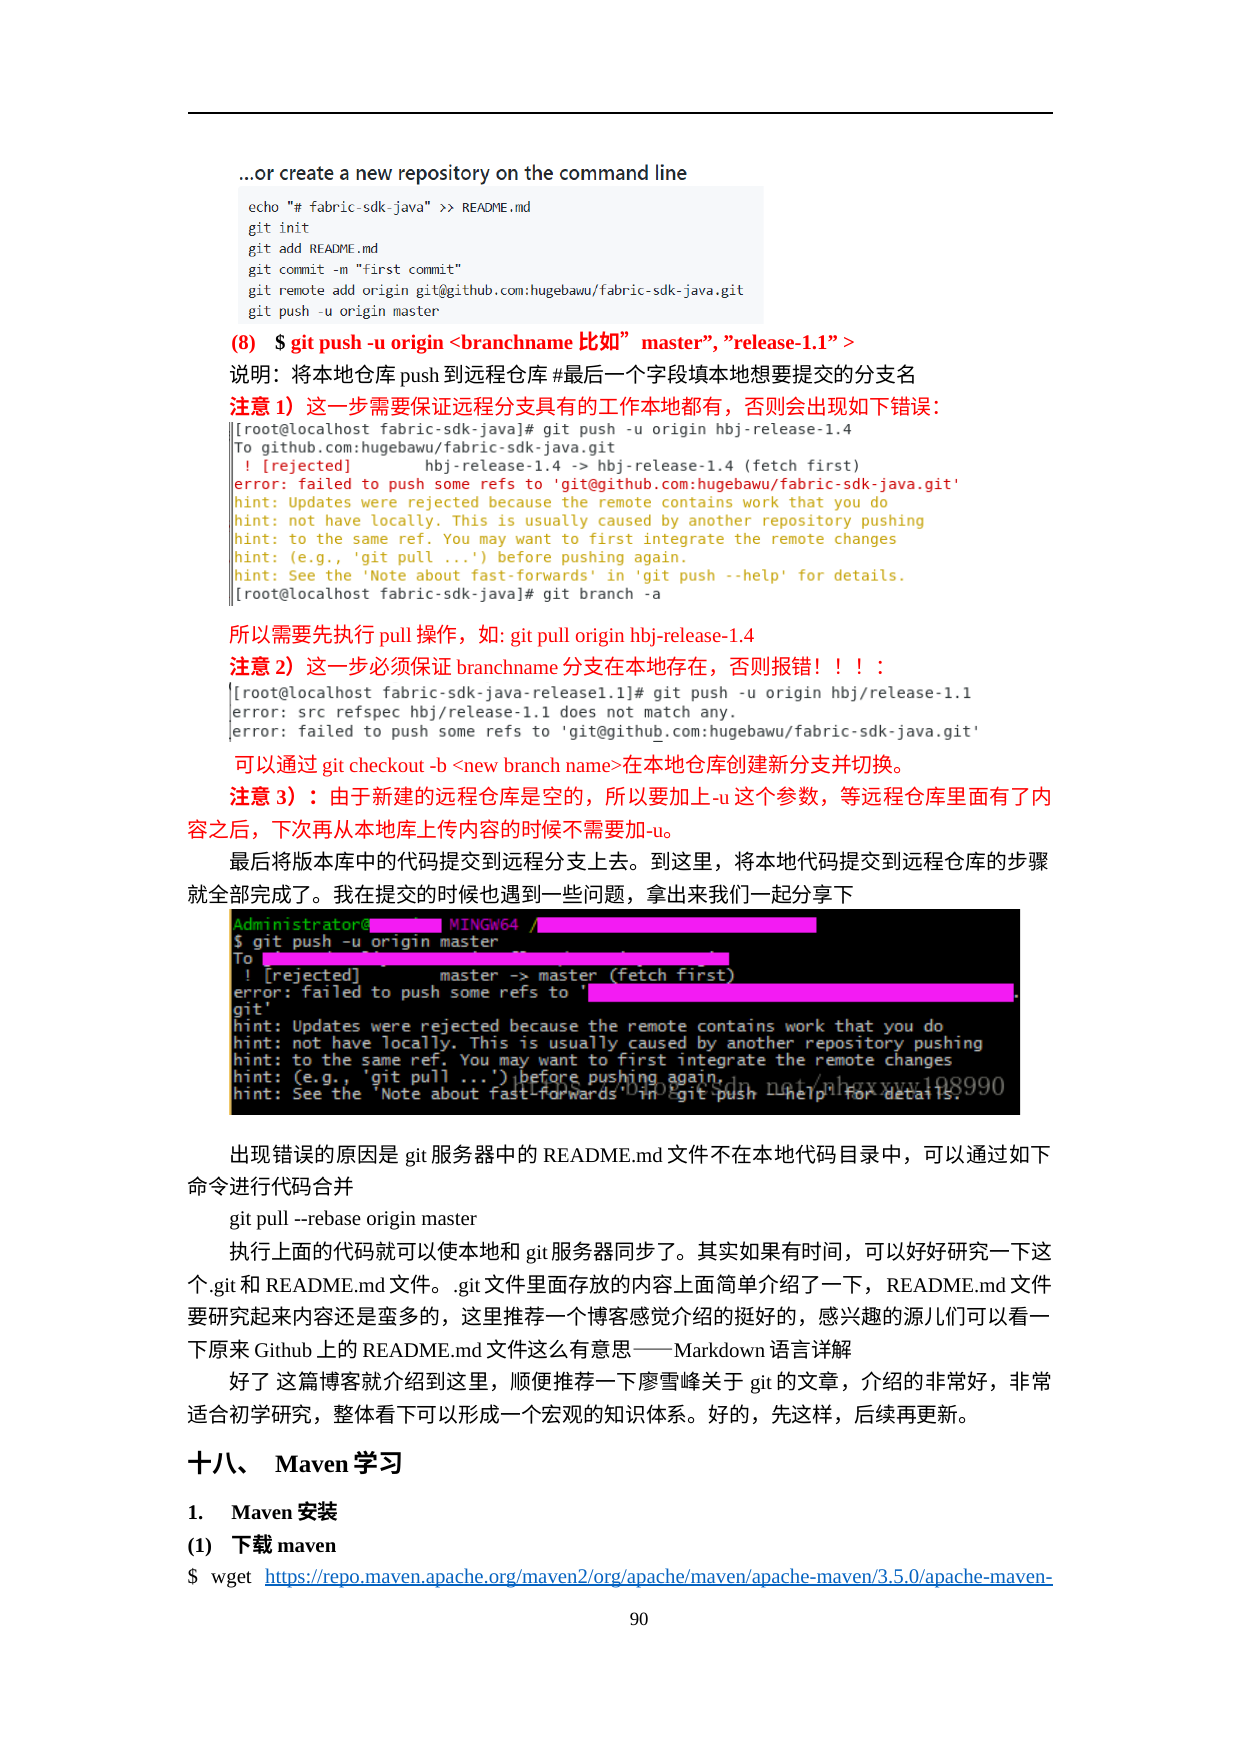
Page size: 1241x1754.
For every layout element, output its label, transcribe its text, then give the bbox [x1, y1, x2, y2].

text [187, 1559, 1053, 1592]
subtitle Maven安装 [187, 1494, 1053, 1527]
text 所以需要先执行pull操作，如: git pull origin hbj-release-1.4 [187, 617, 1053, 649]
text 可以通过git checkout -b <new branch name>在本地仓库创建新分支并切换。 [187, 747, 1053, 779]
picture [229, 909, 1021, 1115]
subtitle Maven学习 [187, 1429, 1053, 1494]
text git pull --rebase origin master [187, 1202, 1053, 1234]
text 最后将版本库中的代码提交到远程分支上去。到这里，将本地代码提交到远程仓库的步骤就全部完成了。我在提交的时候也遇到一些问题，拿出来我们一起分享下 [187, 844, 1053, 909]
picture [229, 162, 764, 324]
text 说明：将本地仓库push到远程仓库 #最后一个字段填本地想要提交的分支名 [187, 357, 1053, 389]
subtitle $ git push -u origin <branchname 比如”master”, ”release-1.1” > [231, 324, 1053, 357]
text 注意3）：由于新建的远程仓库是空的，所以要加上-u这个参数，等远程仓库里面有了内容之后，下次再从本地库上传内容的时候不需要加-u。 [187, 779, 1053, 844]
picture [229, 682, 983, 742]
text 执行上面的代码就可以使本地和git服务器同步了。其实如果有时间，可以好好研究一下这个.git和README.md文件。.git文件里面存放的内容上面简单介绍了一下，README.md文件要研究起来内容还是蛮多的，这里推荐一个博客感觉介绍的挺好的，感兴趣的源儿们可以看一下原来Github上的README.md文件这么有意思——Markdown语言详解 [187, 1234, 1053, 1364]
text 注意2）这一步必须保证branchname分支在本地存在，否则报错！！！： [187, 649, 1053, 682]
text 出现错误的原因是git服务器中的README.md文件不在本地代码目录中，可以通过如下命令进行代码合并 [187, 1137, 1053, 1202]
subtitle 下载maven [187, 1527, 1053, 1559]
text 好了 这篇博客就介绍到这里，顺便推荐一下廖雪峰关于git的文章，介绍的非常好，非常适合初学研究，整体看下可以形成一个宏观的知识体系。好的，先这样，后续再更新。 [187, 1364, 1053, 1429]
text 注意1）这一步需要保证远程分支具有的工作本地都有，否则会出现如下错误： [187, 389, 1053, 422]
picture [229, 422, 968, 606]
